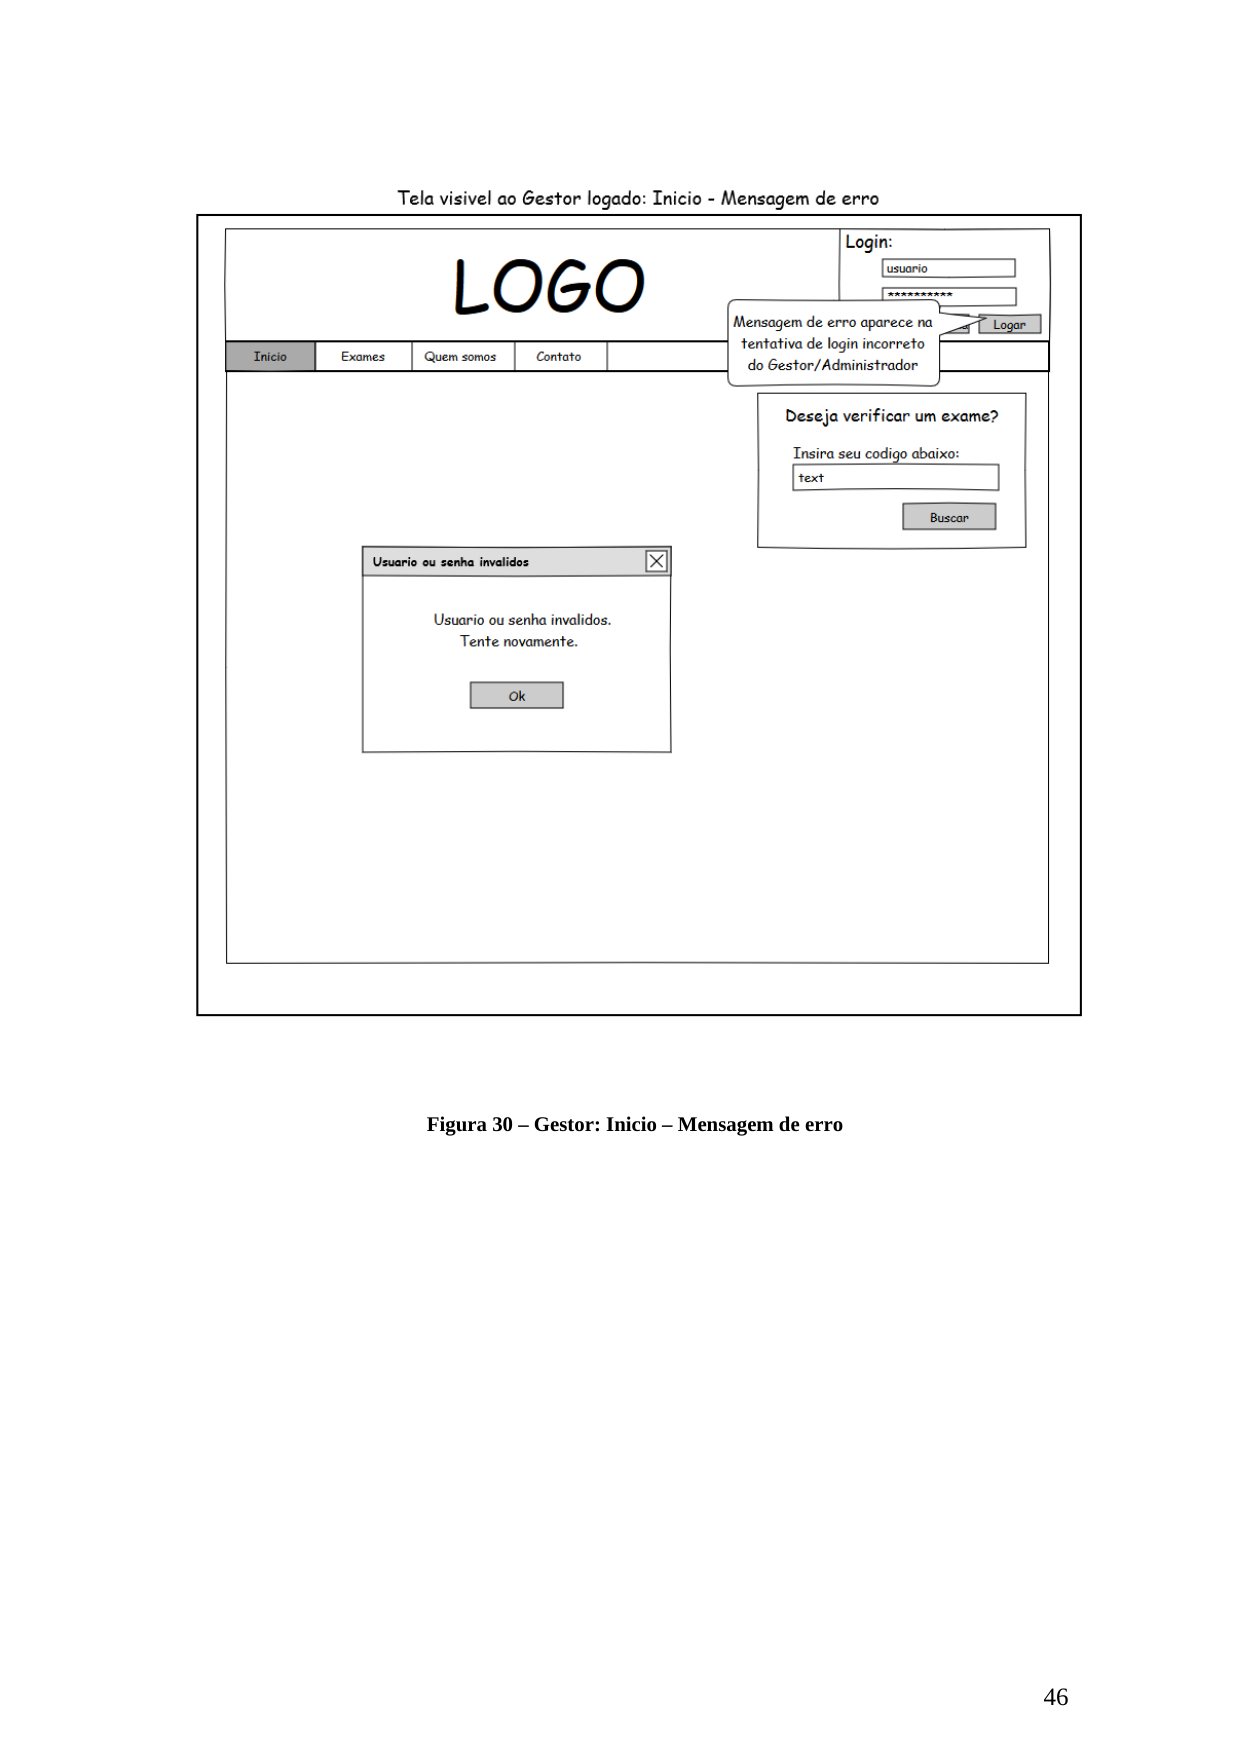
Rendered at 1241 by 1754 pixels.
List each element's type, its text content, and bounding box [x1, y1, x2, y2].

picture [147, 177, 1122, 1085]
